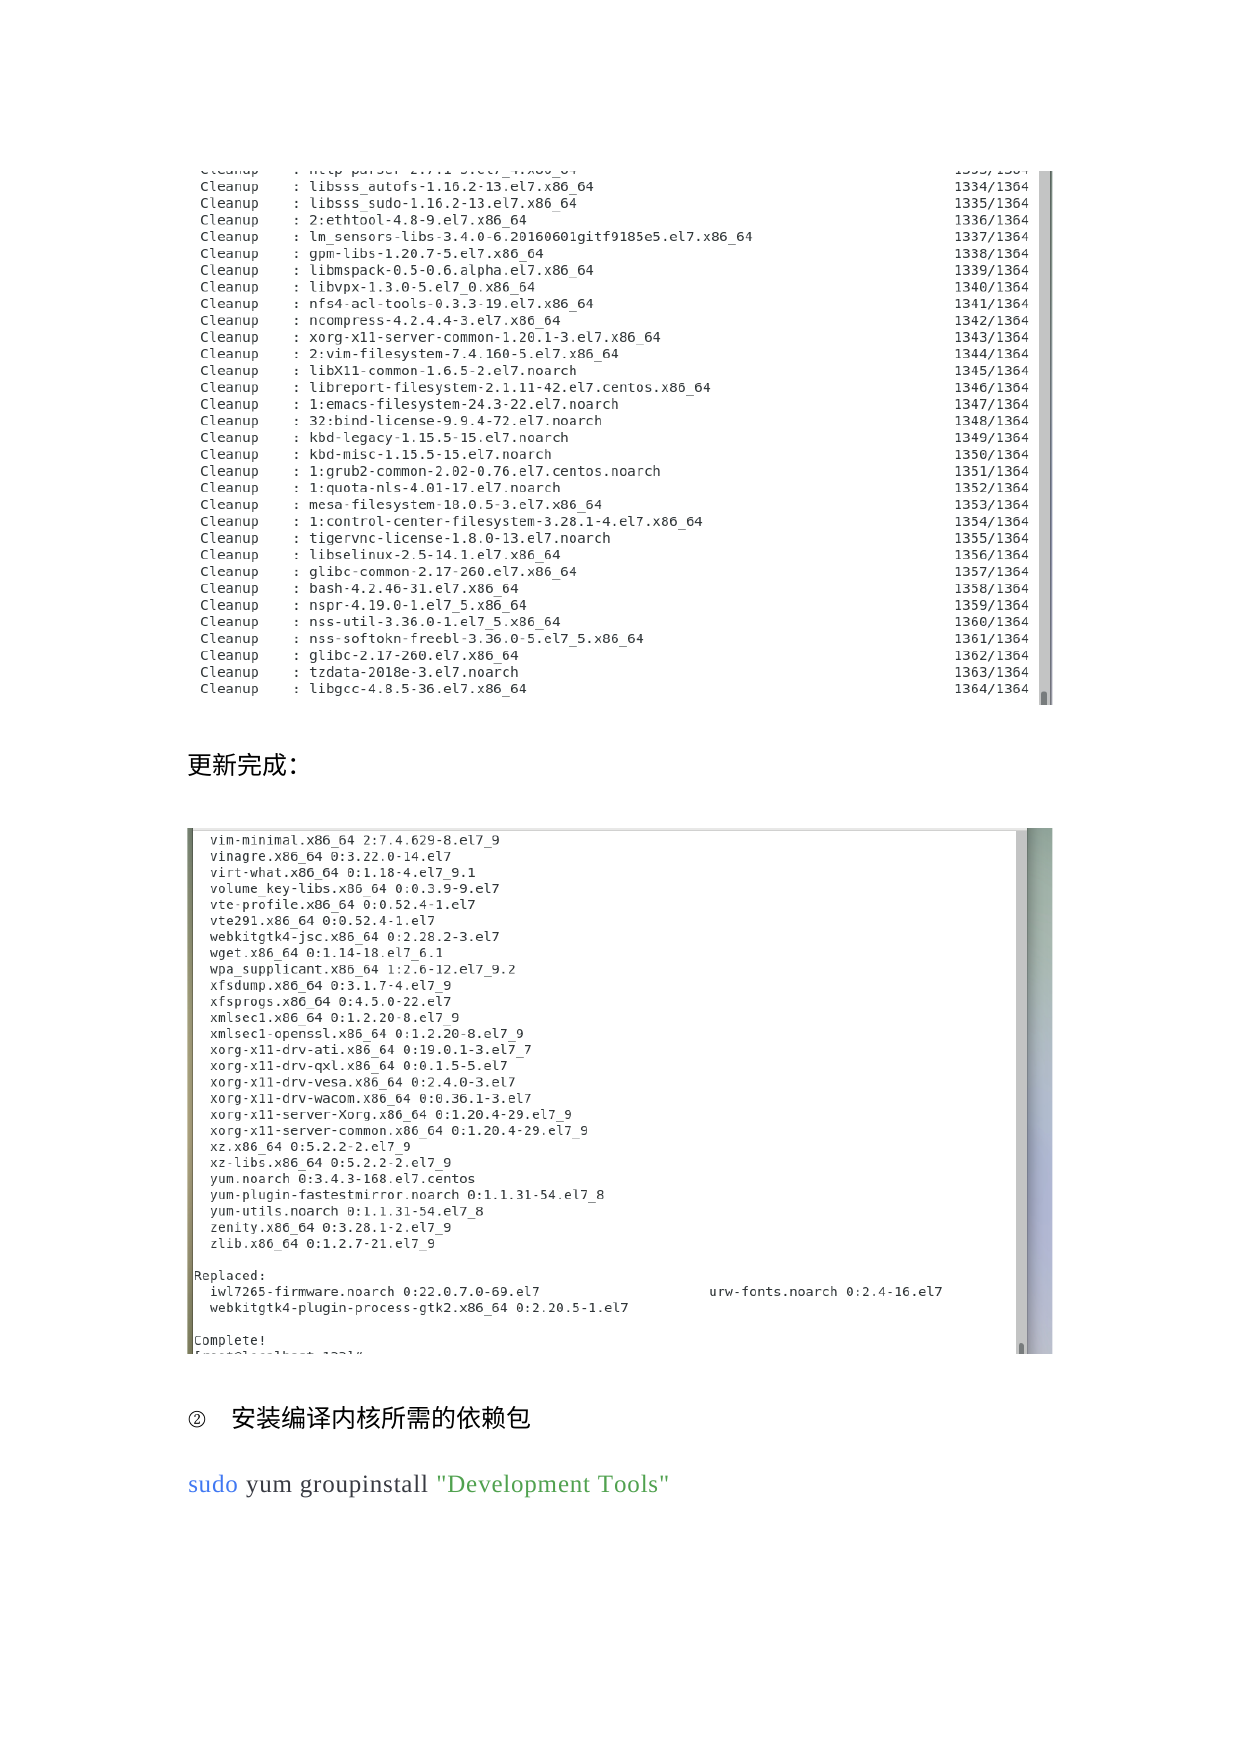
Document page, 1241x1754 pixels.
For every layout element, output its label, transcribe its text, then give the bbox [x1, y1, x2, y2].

text sudo yum groupinstall "Development Tools" [173, 1467, 1053, 1500]
picture [187, 171, 1053, 705]
text 更新完成： [173, 731, 1053, 796]
picture [187, 828, 1053, 1354]
list 安装编译内核所需的依赖包 [173, 1384, 1053, 1449]
